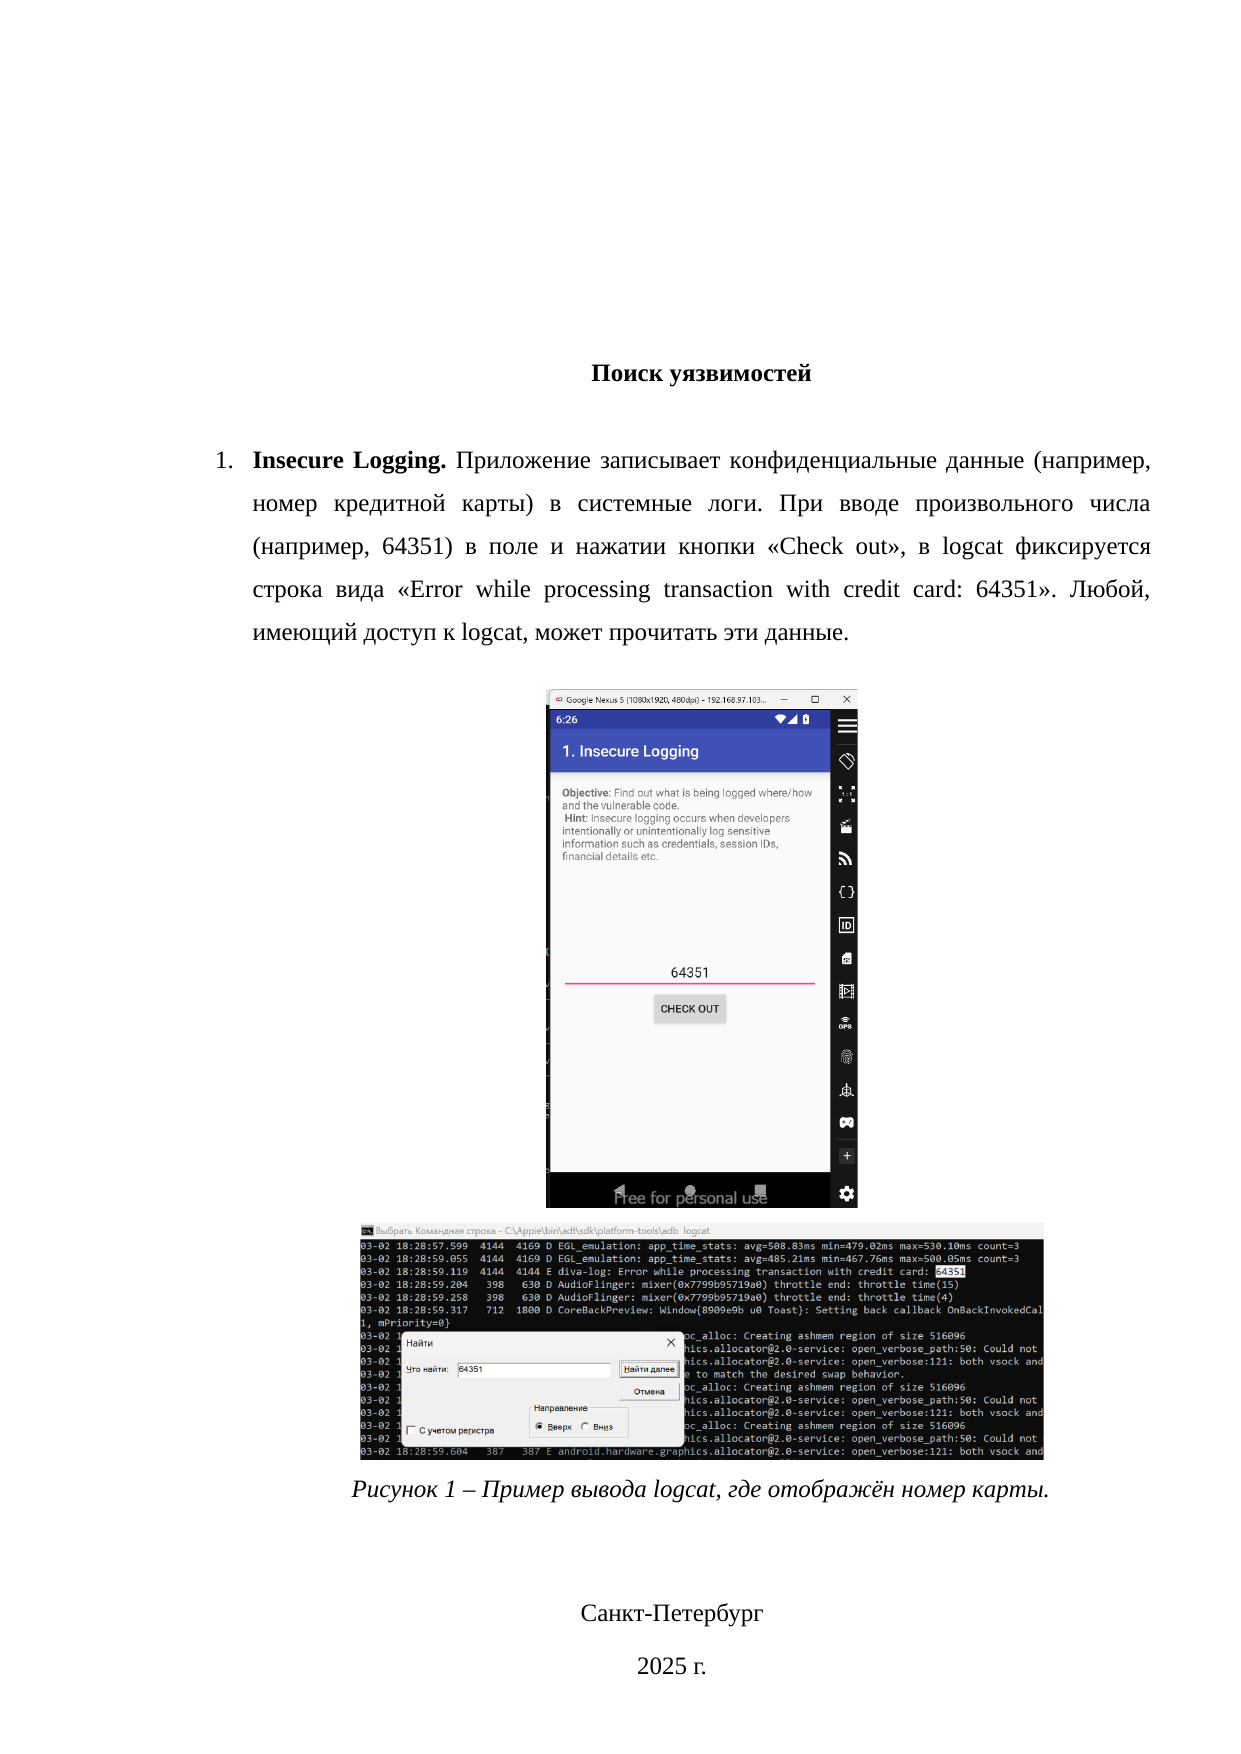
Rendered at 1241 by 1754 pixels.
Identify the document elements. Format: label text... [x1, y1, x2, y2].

list Insecure Logging. Приложение записывает конфиденциальные данные (например, номер кредитной карты) в системные логи. При вводе произвольного числа (например, 64351) в поле и нажатии кнопки «Check out», в logcat фиксируется строка вида «Error while processing transaction with credit card: 64351». Любой, имеющий доступ к logcat, может прочитать эти данные. [215, 445, 1152, 646]
subtitle Поиск уязвимостей [177, 358, 1152, 387]
picture [360, 1222, 1044, 1460]
picture [546, 689, 858, 1208]
